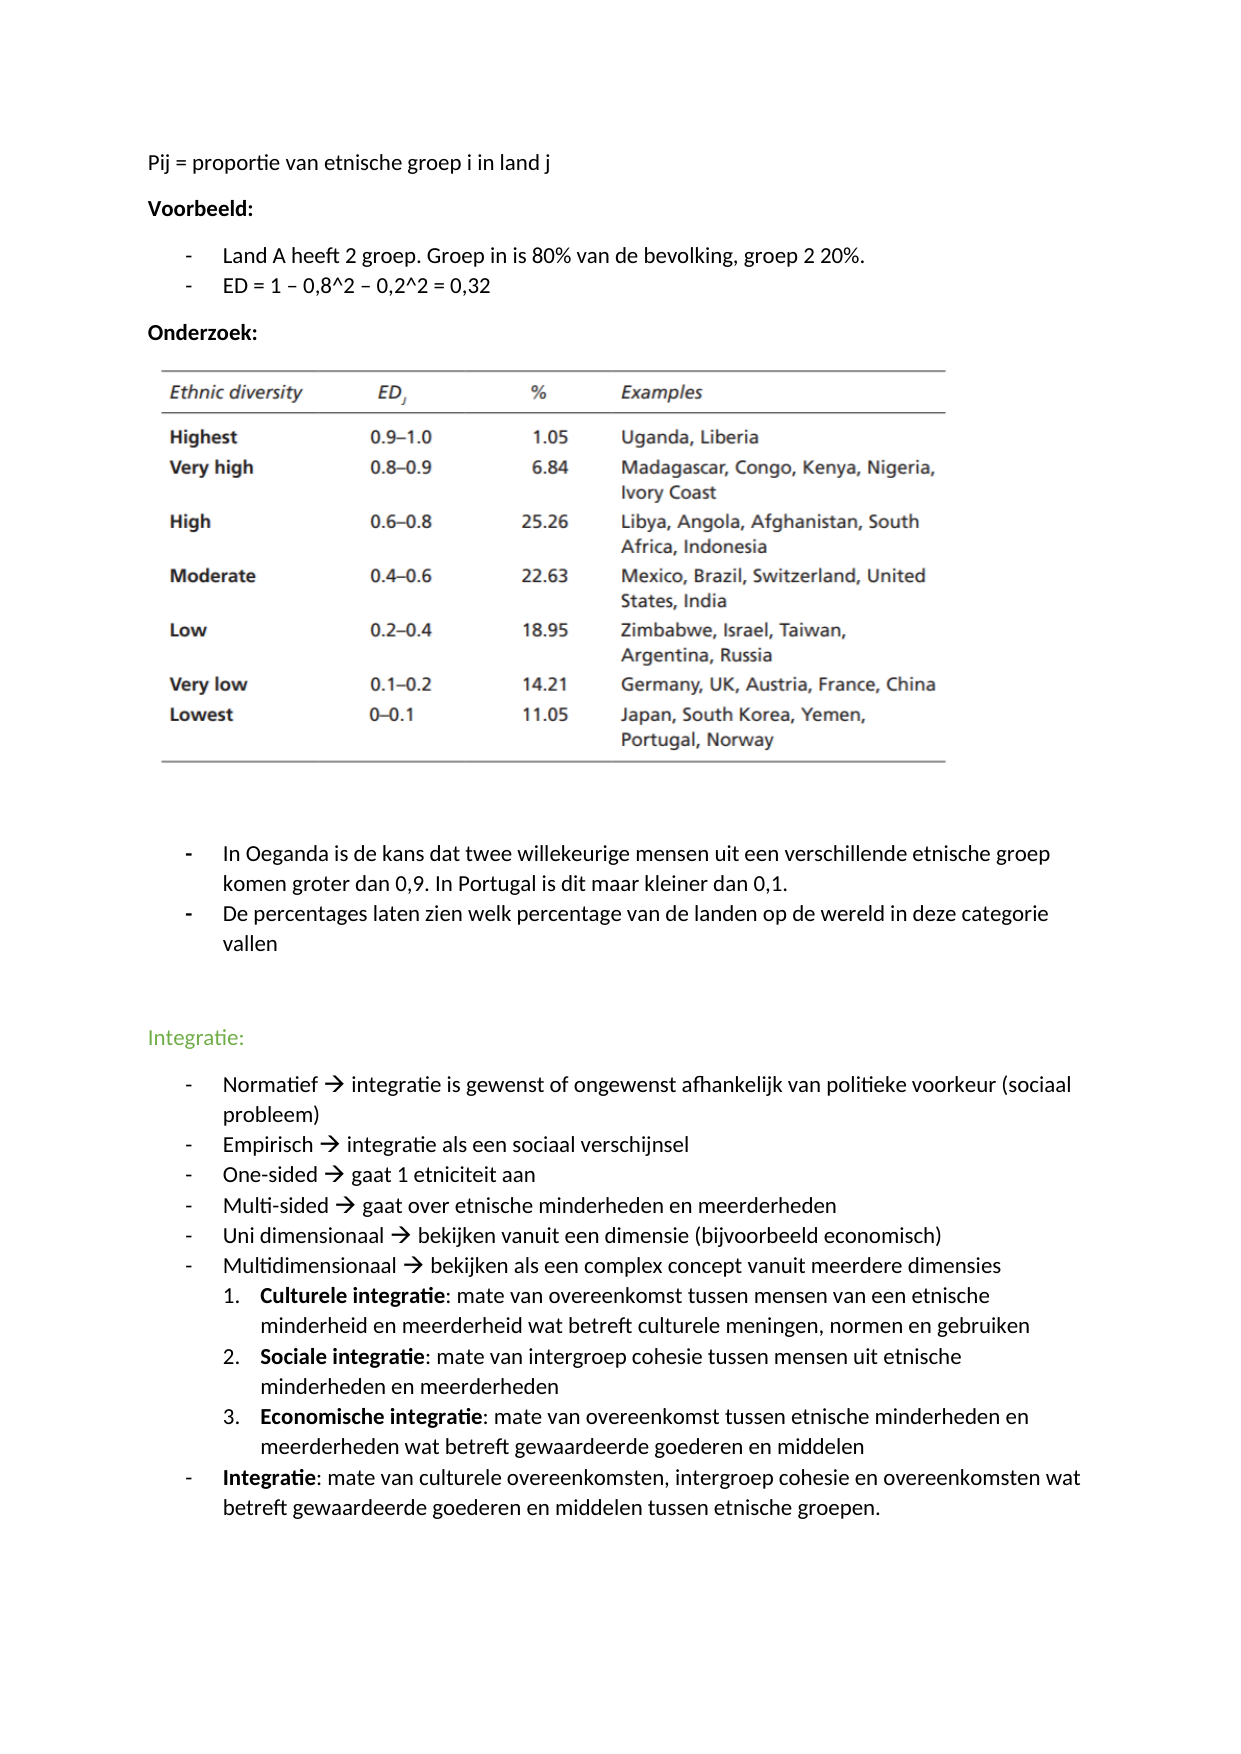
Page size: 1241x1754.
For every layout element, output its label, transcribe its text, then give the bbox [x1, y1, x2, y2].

text Integratie: [148, 1023, 1093, 1051]
list Integratie: mate van culturele overeenkomsten, intergroep cohesie en overeenkomsten wat betreft gewaardeerde goederen en middelen tussen etnische groepen. [185, 1463, 1093, 1521]
text Pij = proportie van etnische groep i in land j [148, 148, 1093, 176]
list Multidimensionaal bekijken als een complex concept vanuit meerdere dimensies [185, 1251, 1093, 1279]
picture [152, 360, 966, 771]
text Voorbeeld: [148, 194, 1093, 222]
list Multi-sided gaat over etnische minderheden en meerderheden [185, 1191, 1093, 1219]
list Normatief integratie is gewenst of ongewenst afhankelijk van politieke voorkeur (sociaal probleem) [185, 1070, 1093, 1128]
list Empirisch integratie als een sociaal verschijnsel [185, 1130, 1093, 1158]
list In Oeganda is de kans dat twee willekeurige mensen uit een verschillende etnische groep komen groter dan 0,9. In Portugal is dit maar kleiner dan 0,1. [185, 839, 1093, 897]
list Culturele integratie: mate van overeenkomst tussen mensen van een etnische minderheid en meerderheid wat betreft culturele meningen, normen en gebruiken [223, 1281, 1093, 1340]
list Sociale integratie: mate van intergroep cohesie tussen mensen uit etnische minderheden en meerderheden [223, 1342, 1093, 1400]
list ED = 1 – 0,8^2 – 0,2^2 = 0,32 [185, 272, 1093, 299]
list De percentages laten zien welk percentage van de landen op de wereld in deze categorie vallen [185, 899, 1093, 957]
list Land A heeft 2 groep. Groep in is 80% van de bevolking, groep 2 20%. [185, 241, 1093, 269]
list Economische integratie: mate van overeenkomst tussen etnische minderheden en meerderheden wat betreft gewaardeerde goederen en middelen [223, 1402, 1093, 1461]
list Uni dimensionaal bekijken vanuit een dimensie (bijvoorbeeld economisch) [185, 1221, 1093, 1249]
list One-sided gaat 1 etniciteit aan [185, 1161, 1093, 1189]
text Onderzoek: [148, 318, 1093, 346]
